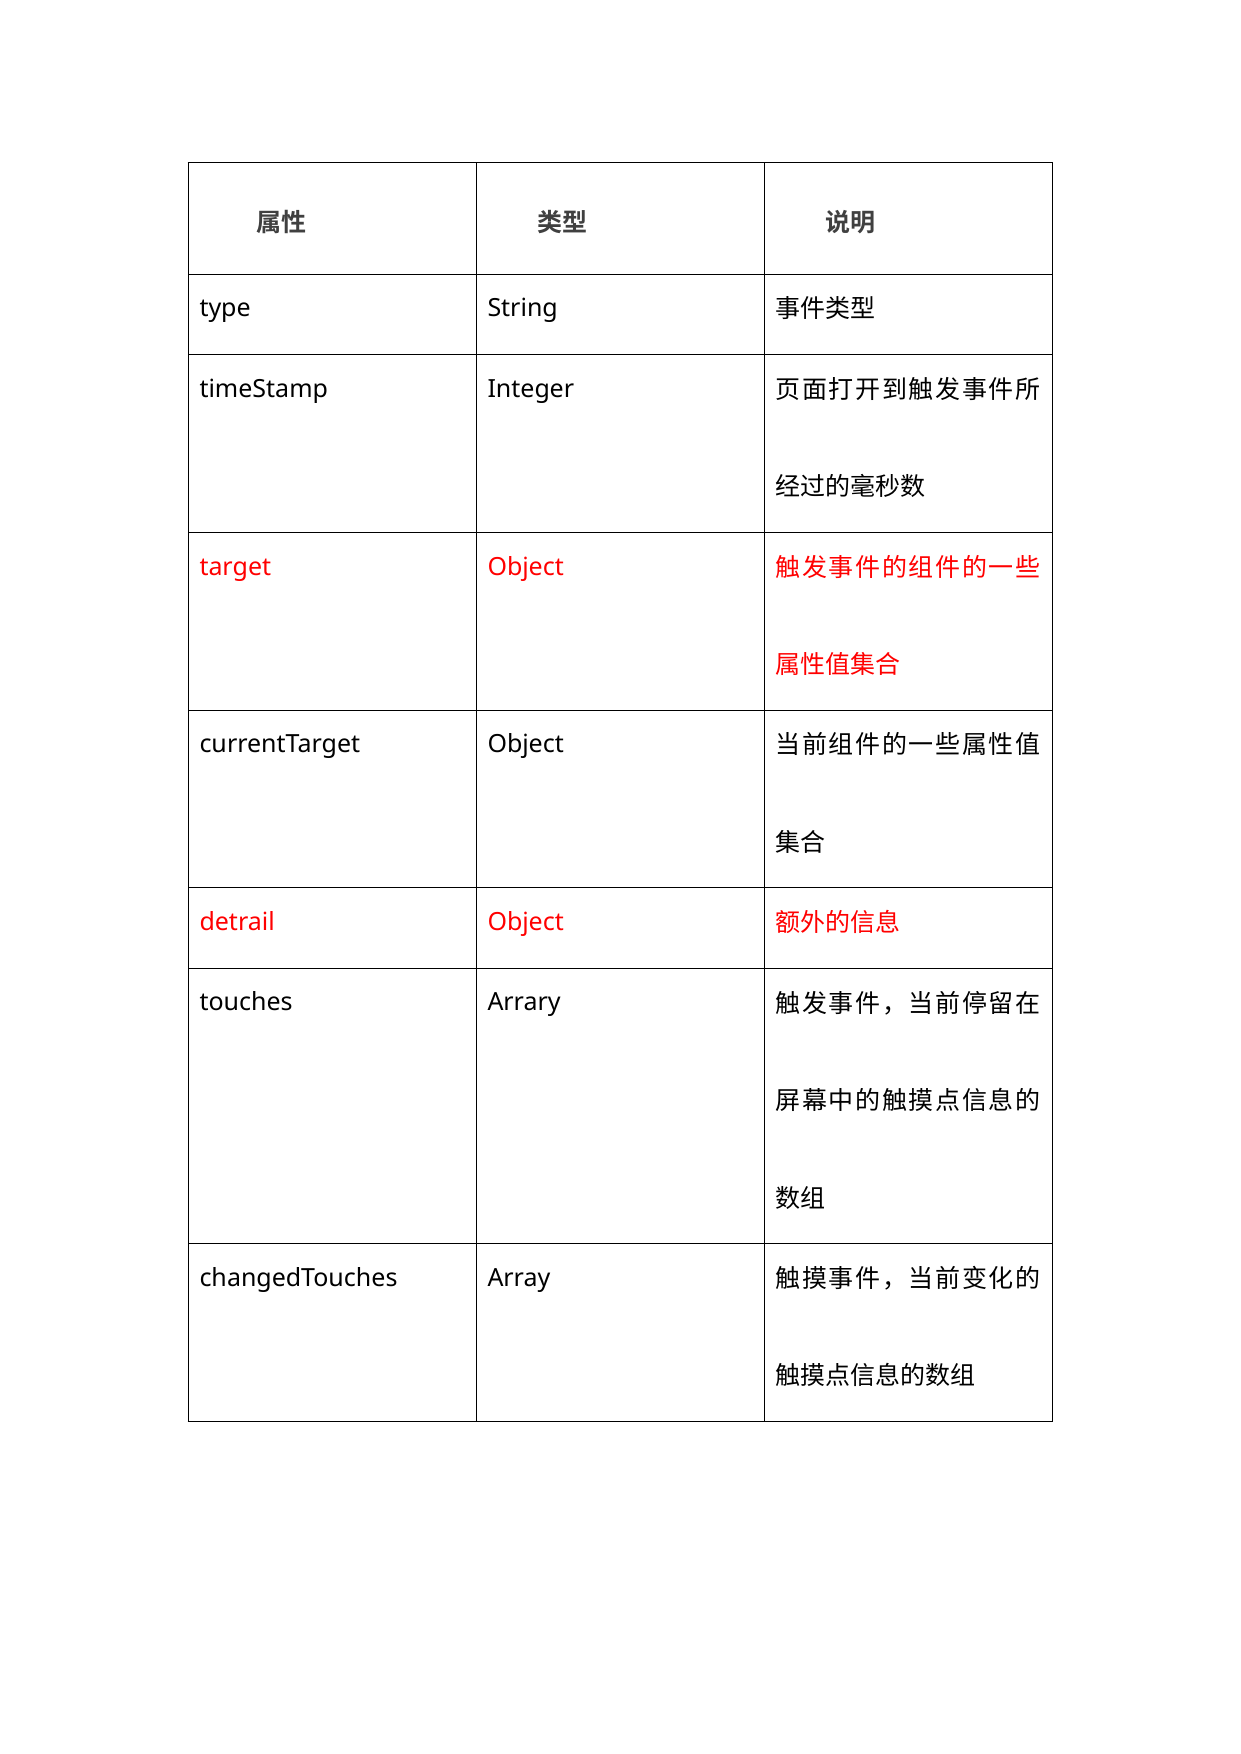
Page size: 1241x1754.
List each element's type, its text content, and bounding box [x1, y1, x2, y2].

table_cell 额外的信息 [765, 888, 1052, 968]
table_cell 当前组件的一些属性值集合 [765, 711, 1052, 887]
table_cell changedTouches [189, 1244, 476, 1421]
table_cell 触发事件，当前停留在屏幕中的触摸点信息的数组 [765, 969, 1052, 1243]
table_cell timeStamp [189, 355, 476, 532]
table_cell Object [477, 533, 764, 709]
table_cell Object [477, 711, 764, 887]
table_cell currentTarget [189, 711, 476, 887]
table_cell Integer [477, 355, 764, 532]
table_cell Object [477, 888, 764, 968]
table_cell Array [477, 1244, 764, 1421]
table_cell 触发事件的组件的一些属性值集合 [765, 533, 1052, 709]
table_cell 页面打开到触发事件所经过的毫秒数 [765, 355, 1052, 532]
table_cell Arrary [477, 969, 764, 1243]
table_cell 事件类型 [765, 275, 1052, 354]
table_cell 触摸事件，当前变化的触摸点信息的数组 [765, 1244, 1052, 1421]
table_header 属性 [189, 163, 476, 273]
table_cell String [477, 275, 764, 354]
table_cell detrail [189, 888, 476, 968]
table_cell touches [189, 969, 476, 1243]
table_header 说明 [765, 163, 1052, 273]
table_cell target [189, 533, 476, 709]
table_header 类型 [477, 163, 764, 273]
table_cell type [189, 275, 476, 354]
